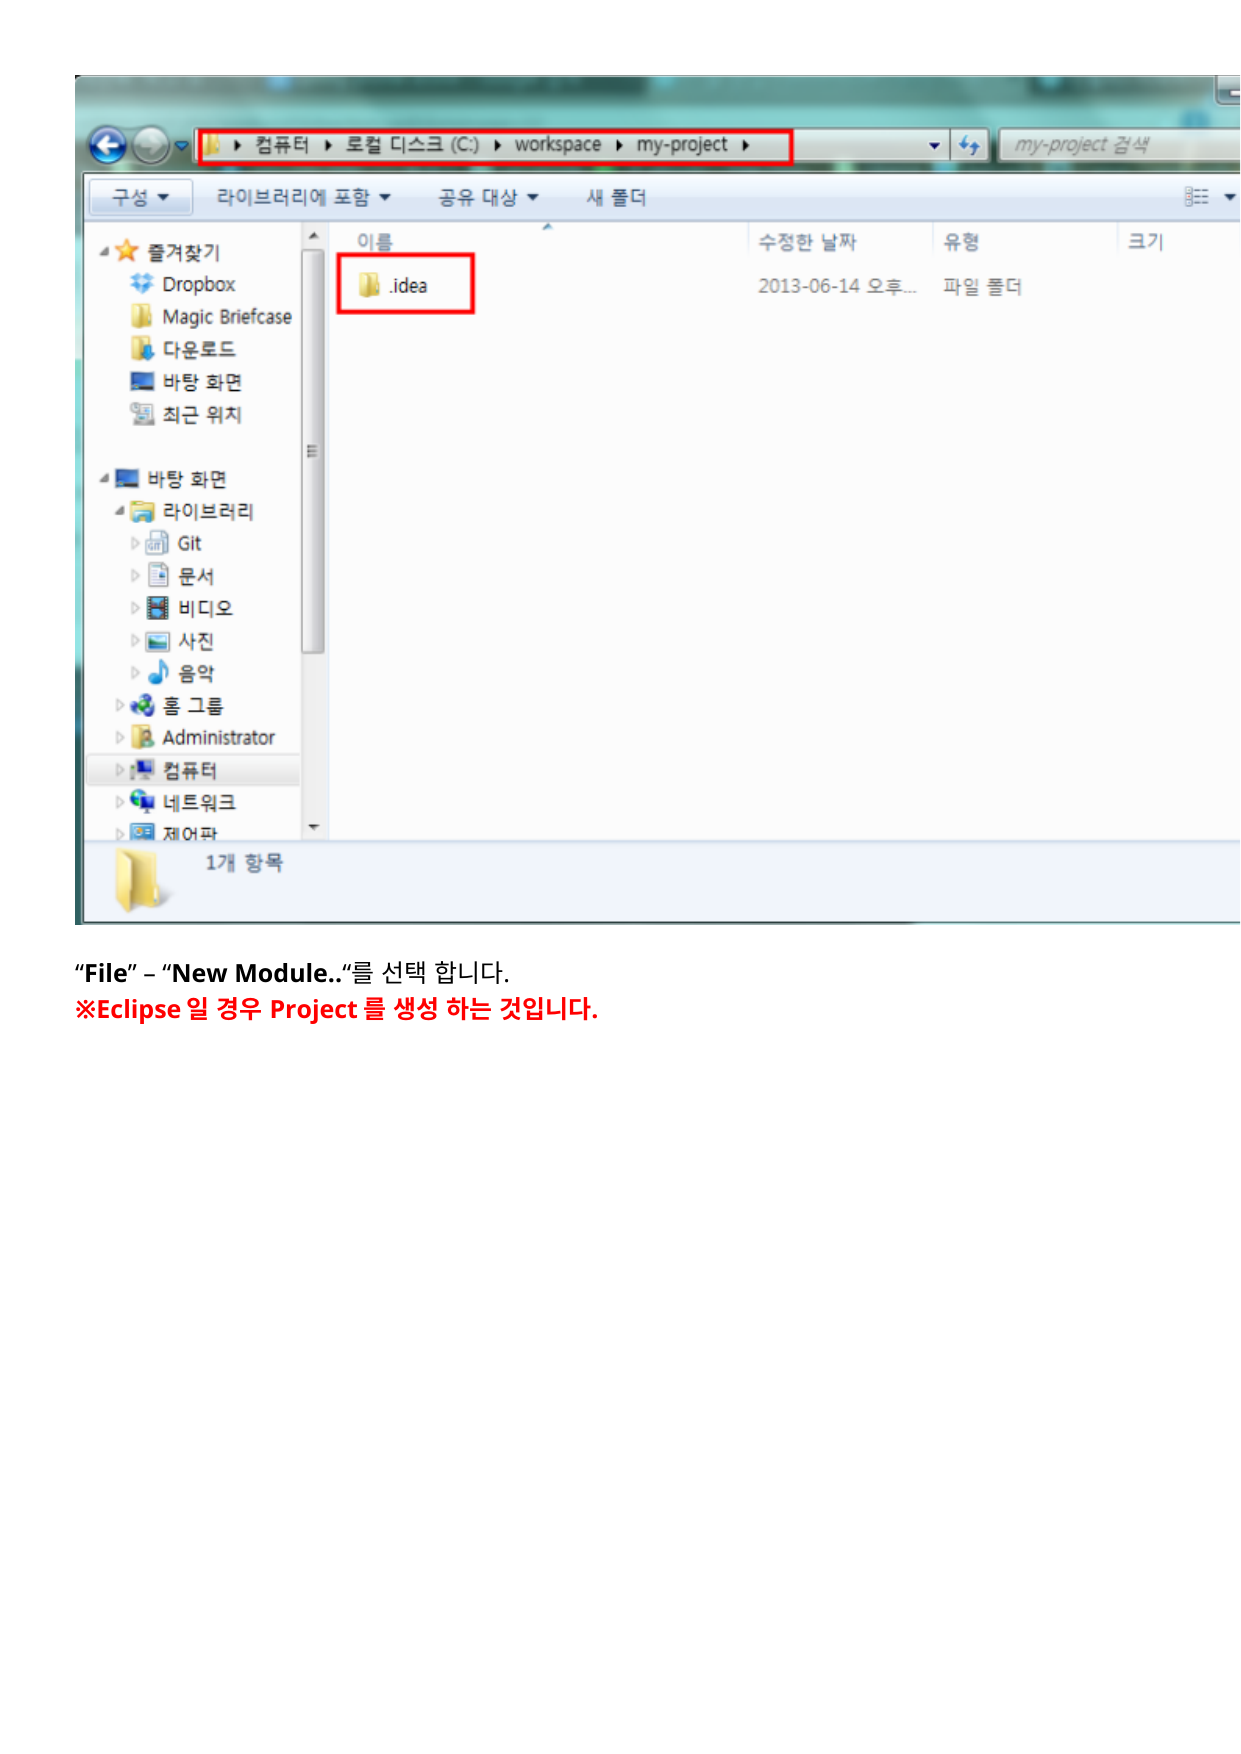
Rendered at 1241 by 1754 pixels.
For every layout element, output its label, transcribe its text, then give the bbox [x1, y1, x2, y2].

text “File” – “New Module..“를 선택 합니다. ※Eclipse일 경우 Project를 생성 하는 것입니다. [75, 954, 1165, 1026]
picture [75, 75, 1241, 925]
